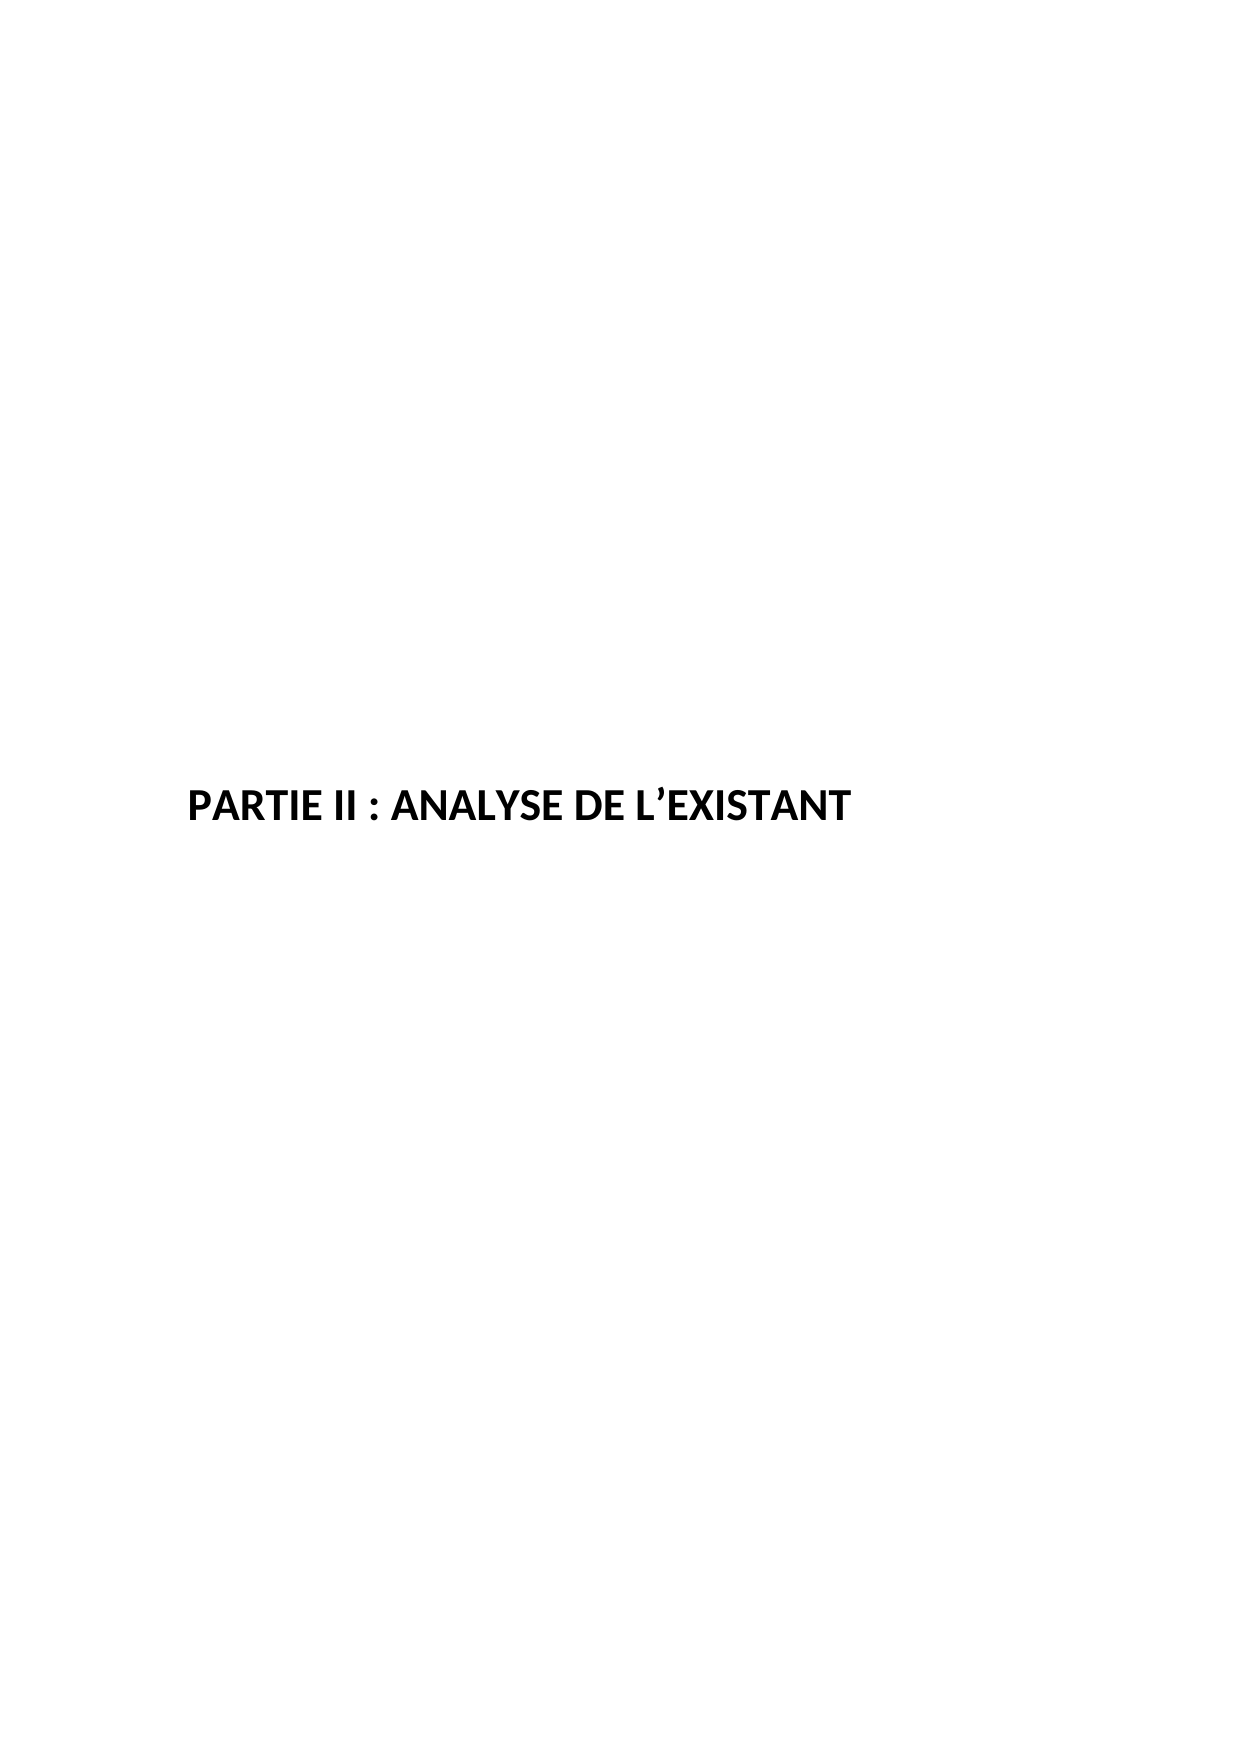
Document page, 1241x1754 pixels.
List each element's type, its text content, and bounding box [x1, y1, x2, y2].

subtitle PARTIE II : ANALYSE DE L’EXISTANT [187, 776, 1053, 832]
